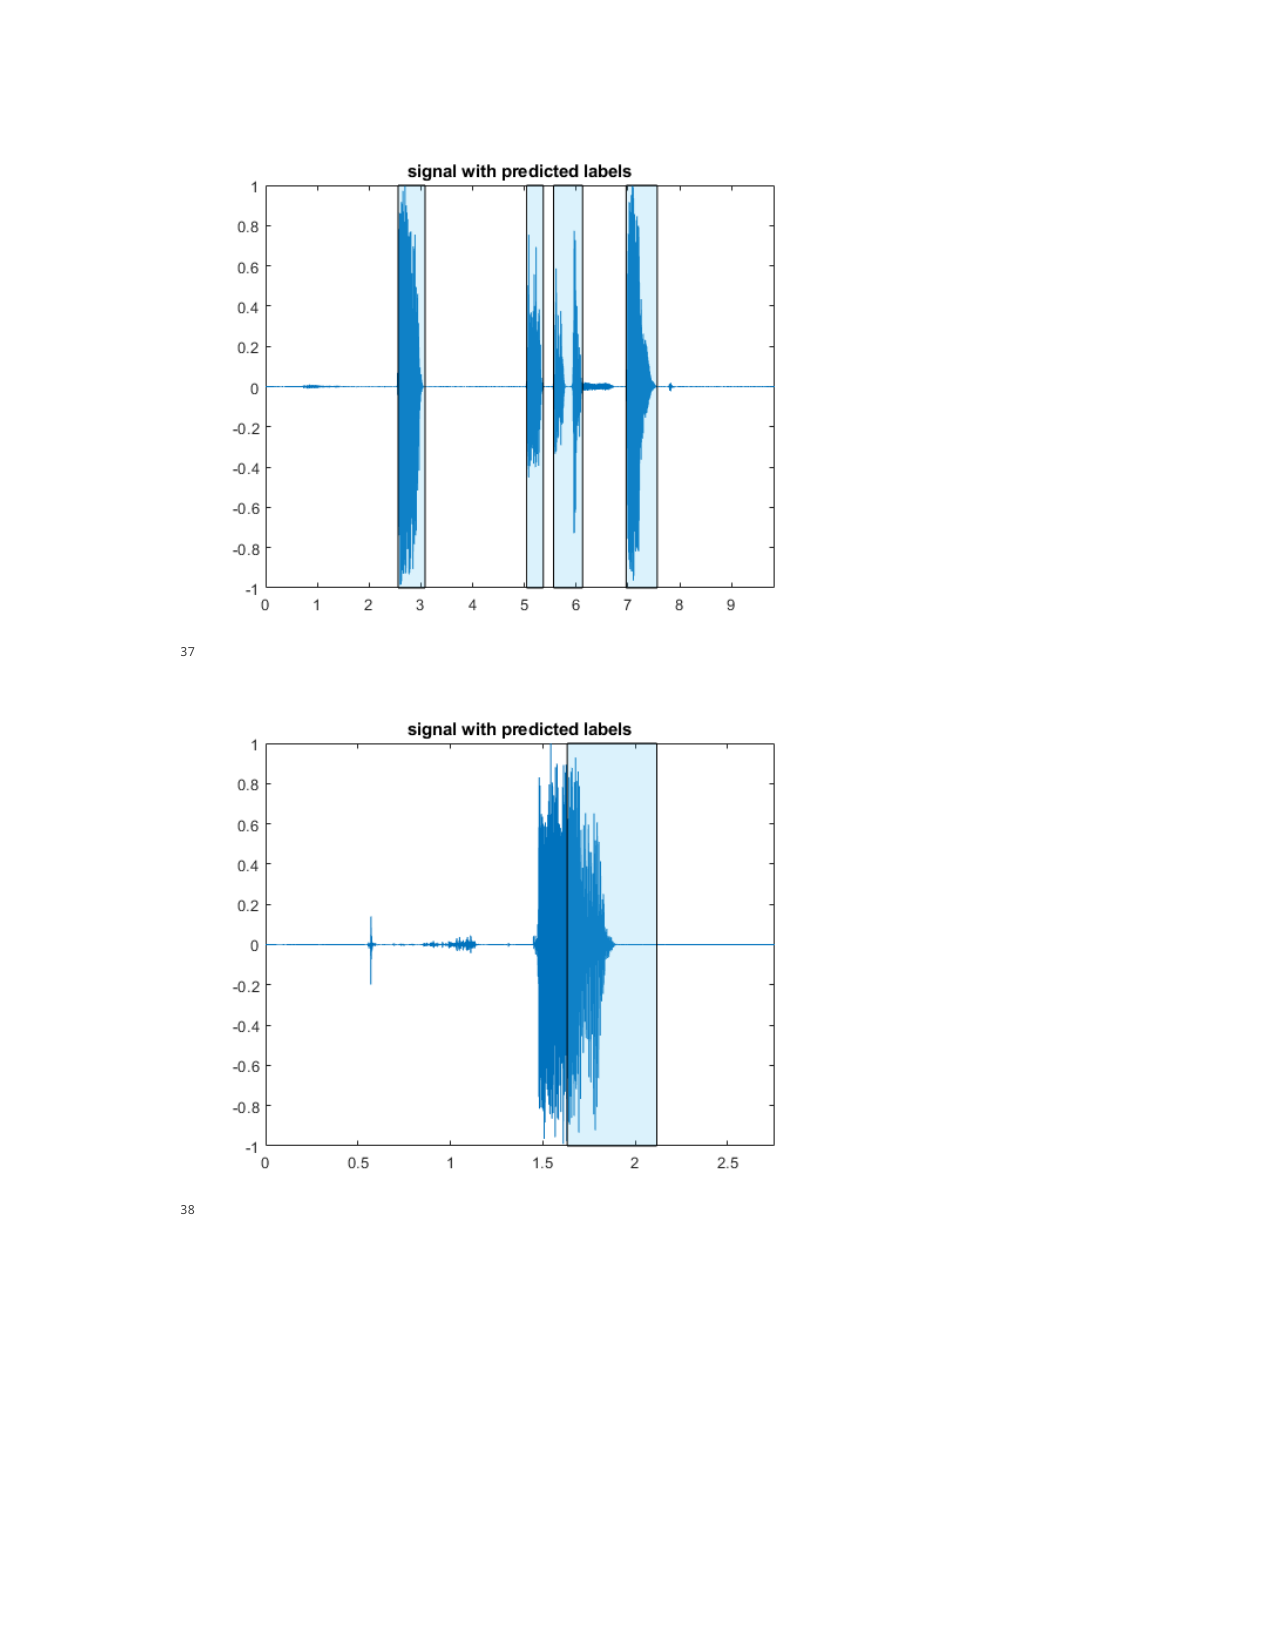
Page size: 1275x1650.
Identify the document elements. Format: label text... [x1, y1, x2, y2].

picture [180, 150, 837, 642]
text 37 [150, 643, 1125, 661]
picture [180, 707, 837, 1200]
text 38 [150, 1201, 1125, 1218]
